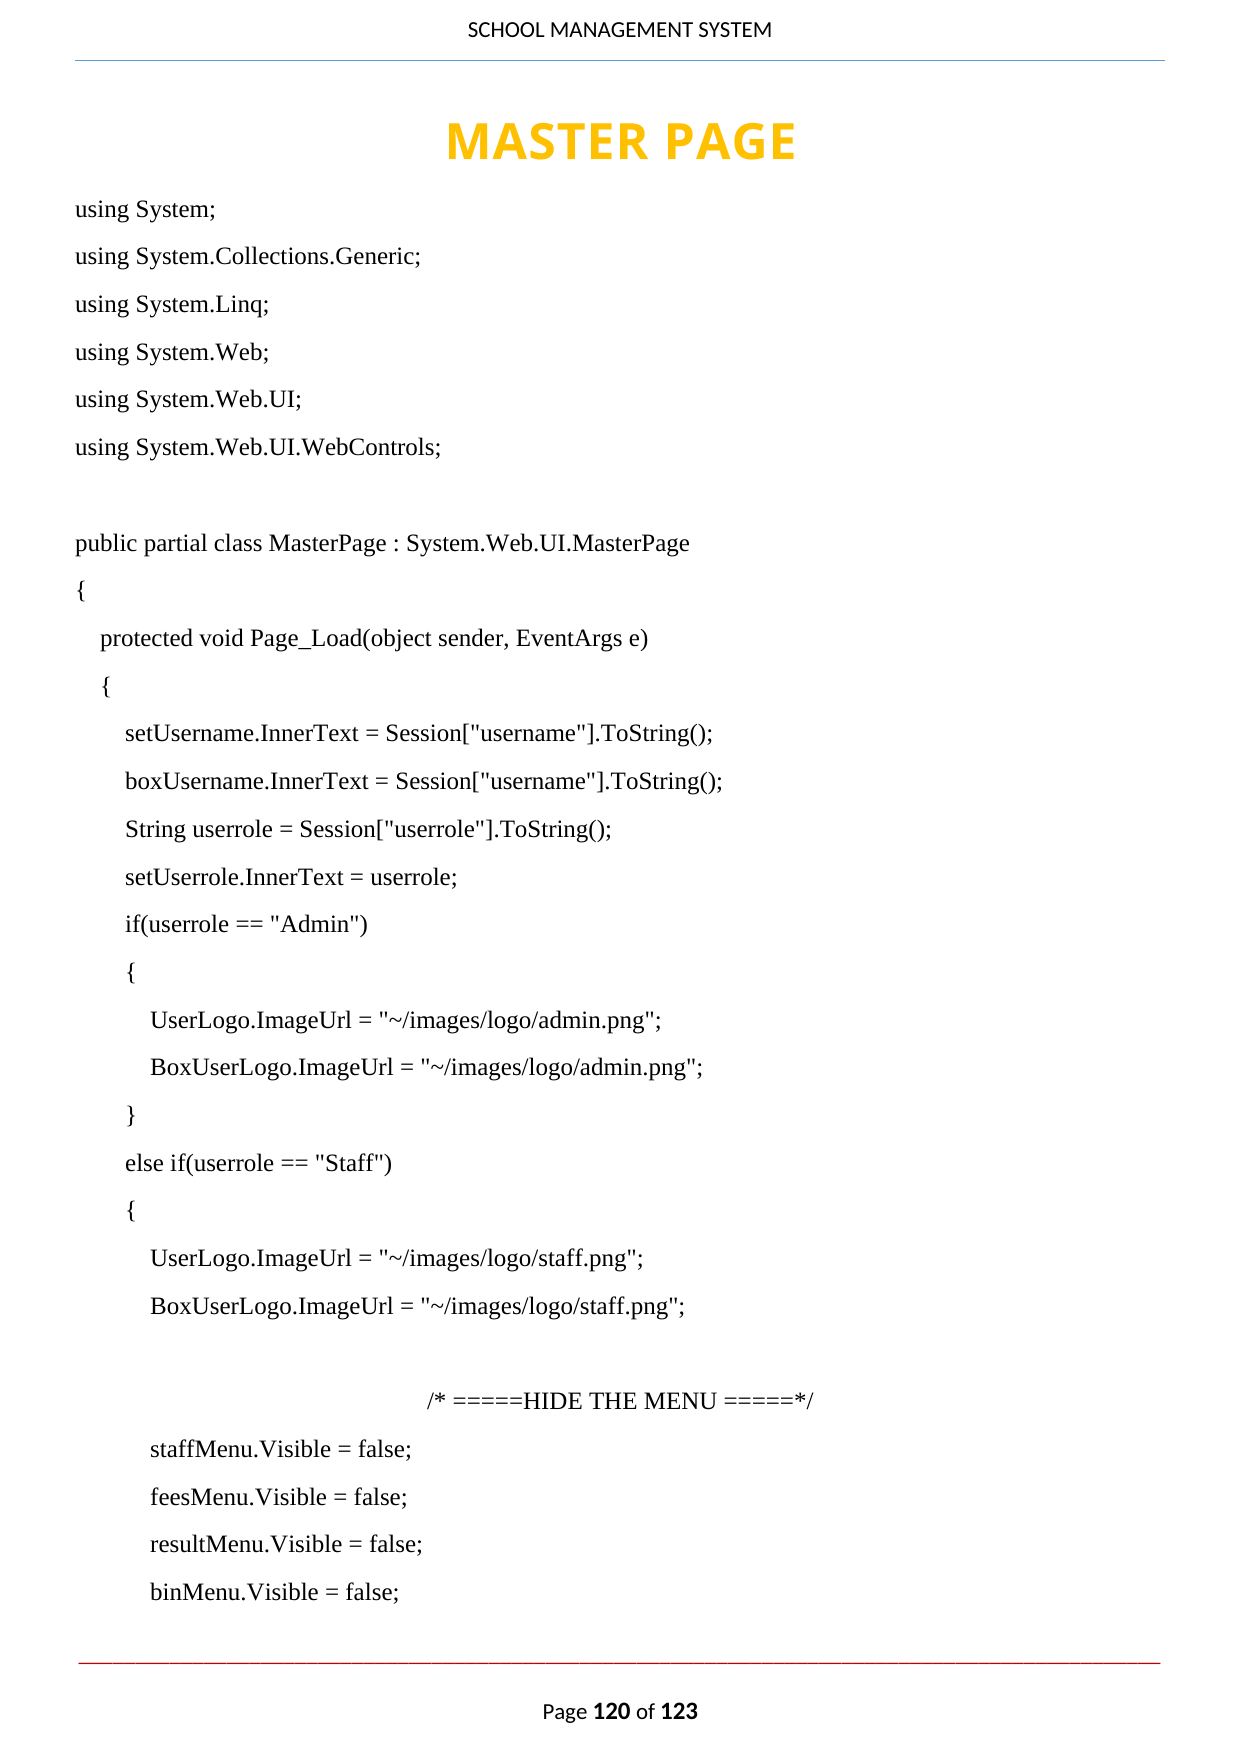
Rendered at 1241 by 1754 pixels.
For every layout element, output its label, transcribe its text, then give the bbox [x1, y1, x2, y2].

text public partial class MasterPage : System.Web.UI.MasterPage [75, 528, 1165, 556]
text /* =====HIDE THE MENU =====*/ [75, 1386, 1165, 1415]
text setUsername.InnerText = Session["username"].ToString(); [75, 718, 1165, 747]
text resultMenu.Visible = false; [75, 1529, 1165, 1558]
text { [75, 957, 1165, 986]
text boxUsername.InnerText = Session["username"].ToString(); [75, 766, 1165, 795]
text } [75, 1100, 1165, 1129]
text UserLogo.ImageUrl = "~/images/logo/admin.png"; [75, 1005, 1165, 1033]
text else if(userrole == "Staff") [75, 1148, 1165, 1177]
text protected void Page_Load(object sender, EventArgs e) [75, 623, 1165, 652]
text feesMenu.Visible = false; [75, 1482, 1165, 1511]
text if(userrole == "Admin") [75, 909, 1165, 938]
text using System.Collections.Generic; [75, 241, 1165, 270]
text { [75, 575, 1165, 604]
text binMenu.Visible = false; [75, 1577, 1165, 1606]
text using System.Web.UI.WebControls; [75, 432, 1165, 461]
text { [75, 1196, 1165, 1224]
text BoxUserLogo.ImageUrl = "~/images/logo/admin.png"; [75, 1052, 1165, 1081]
text BoxUserLogo.ImageUrl = "~/images/logo/staff.png"; [75, 1291, 1165, 1320]
text setUserrole.InnerText = userrole; [75, 862, 1165, 890]
text using System; [75, 194, 1165, 222]
text using System.Web.UI; [75, 384, 1165, 413]
text staffMenu.Visible = false; [75, 1434, 1165, 1463]
text UserLogo.ImageUrl = "~/images/logo/staff.png"; [75, 1243, 1165, 1272]
text { [75, 671, 1165, 699]
text using System.Web; [75, 337, 1165, 366]
text String userrole = Session["userrole"].ToString(); [75, 814, 1165, 843]
text using System.Linq; [75, 289, 1165, 318]
